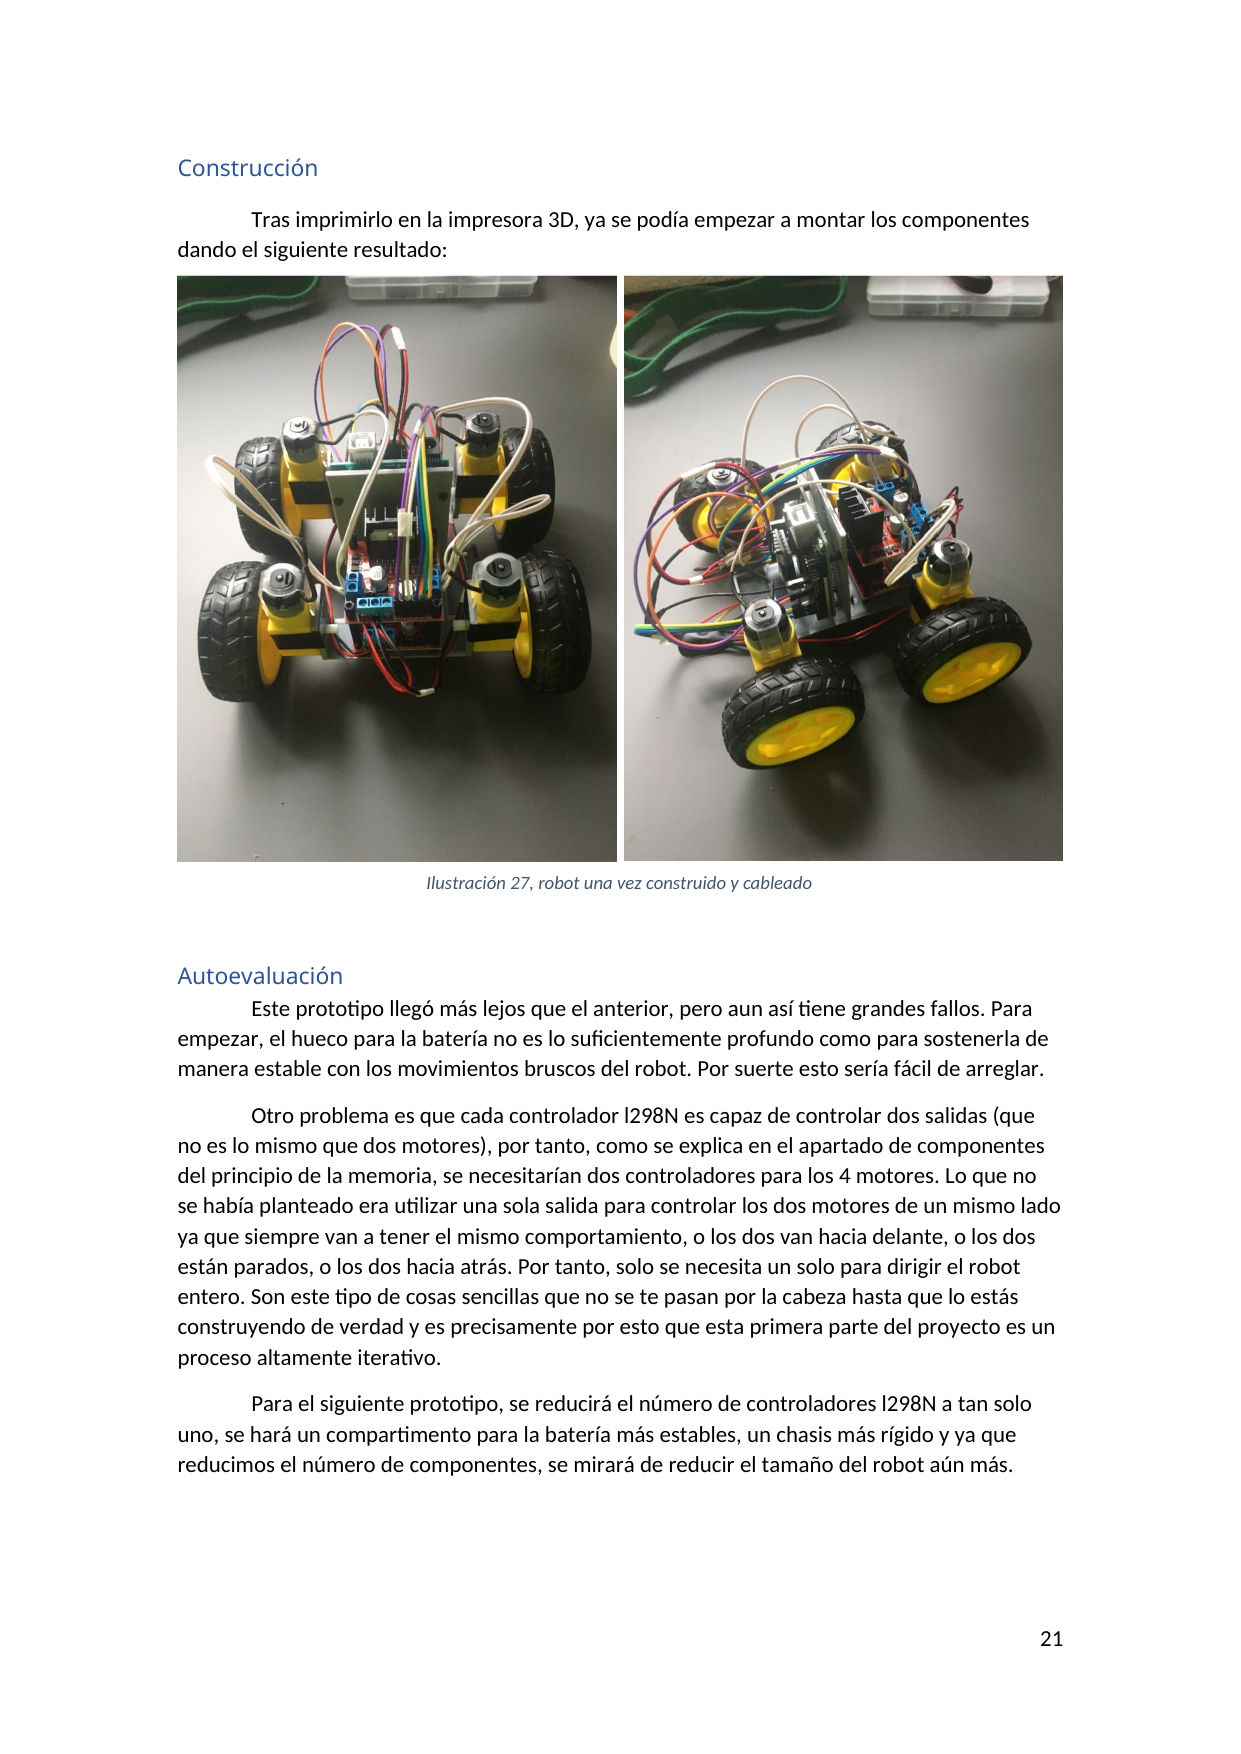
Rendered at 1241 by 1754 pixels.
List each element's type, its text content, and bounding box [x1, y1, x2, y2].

text Tras imprimirlo en la impresora 3D, ya se podía empezar a montar los componentes dando el siguiente resultado: [177, 205, 1063, 263]
text Autoevaluación [177, 960, 1063, 991]
picture [177, 276, 617, 861]
picture [624, 276, 1063, 861]
text Otro problema es que cada controlador l298N es capaz de controlar dos salidas (que no es lo mismo que dos motores), por tanto, como se explica en el apartado de componentes del principio de la memoria, se necesitarían dos controladores para los 4 motores. Lo que no se había planteado era utilizar una sola salida para controlar los dos motores de un mismo lado ya que siempre van a tener el mismo comportamiento, o los dos van hacia delante, o los dos están parados, o los dos hacia atrás. Por tanto, solo se necesita un solo para dirigir el robot entero. Son este tipo de cosas sencillas que no se te pasan por la cabeza hasta que lo estás construyendo de verdad y es precisamente por esto que esta primera parte del proyecto es un proceso altamente iterativo. [177, 1101, 1063, 1371]
text Construcción [177, 152, 1063, 183]
text Este prototipo llegó más lejos que el anterior, pero aun así tiene grandes fallos. Para empezar, el hueco para la batería no es lo suficientemente profundo como para sostenerla de manera estable con los movimientos bruscos del robot. Por suerte esto sería fácil de arreglar. [177, 994, 1063, 1082]
text Para el siguiente prototipo, se reducirá el número de controladores l298N a tan solo uno, se hará un compartimento para la batería más estables, un chasis más rígido y ya que reducimos el número de componentes, se mirará de reducir el tamaño del robot aún más. [177, 1389, 1063, 1478]
